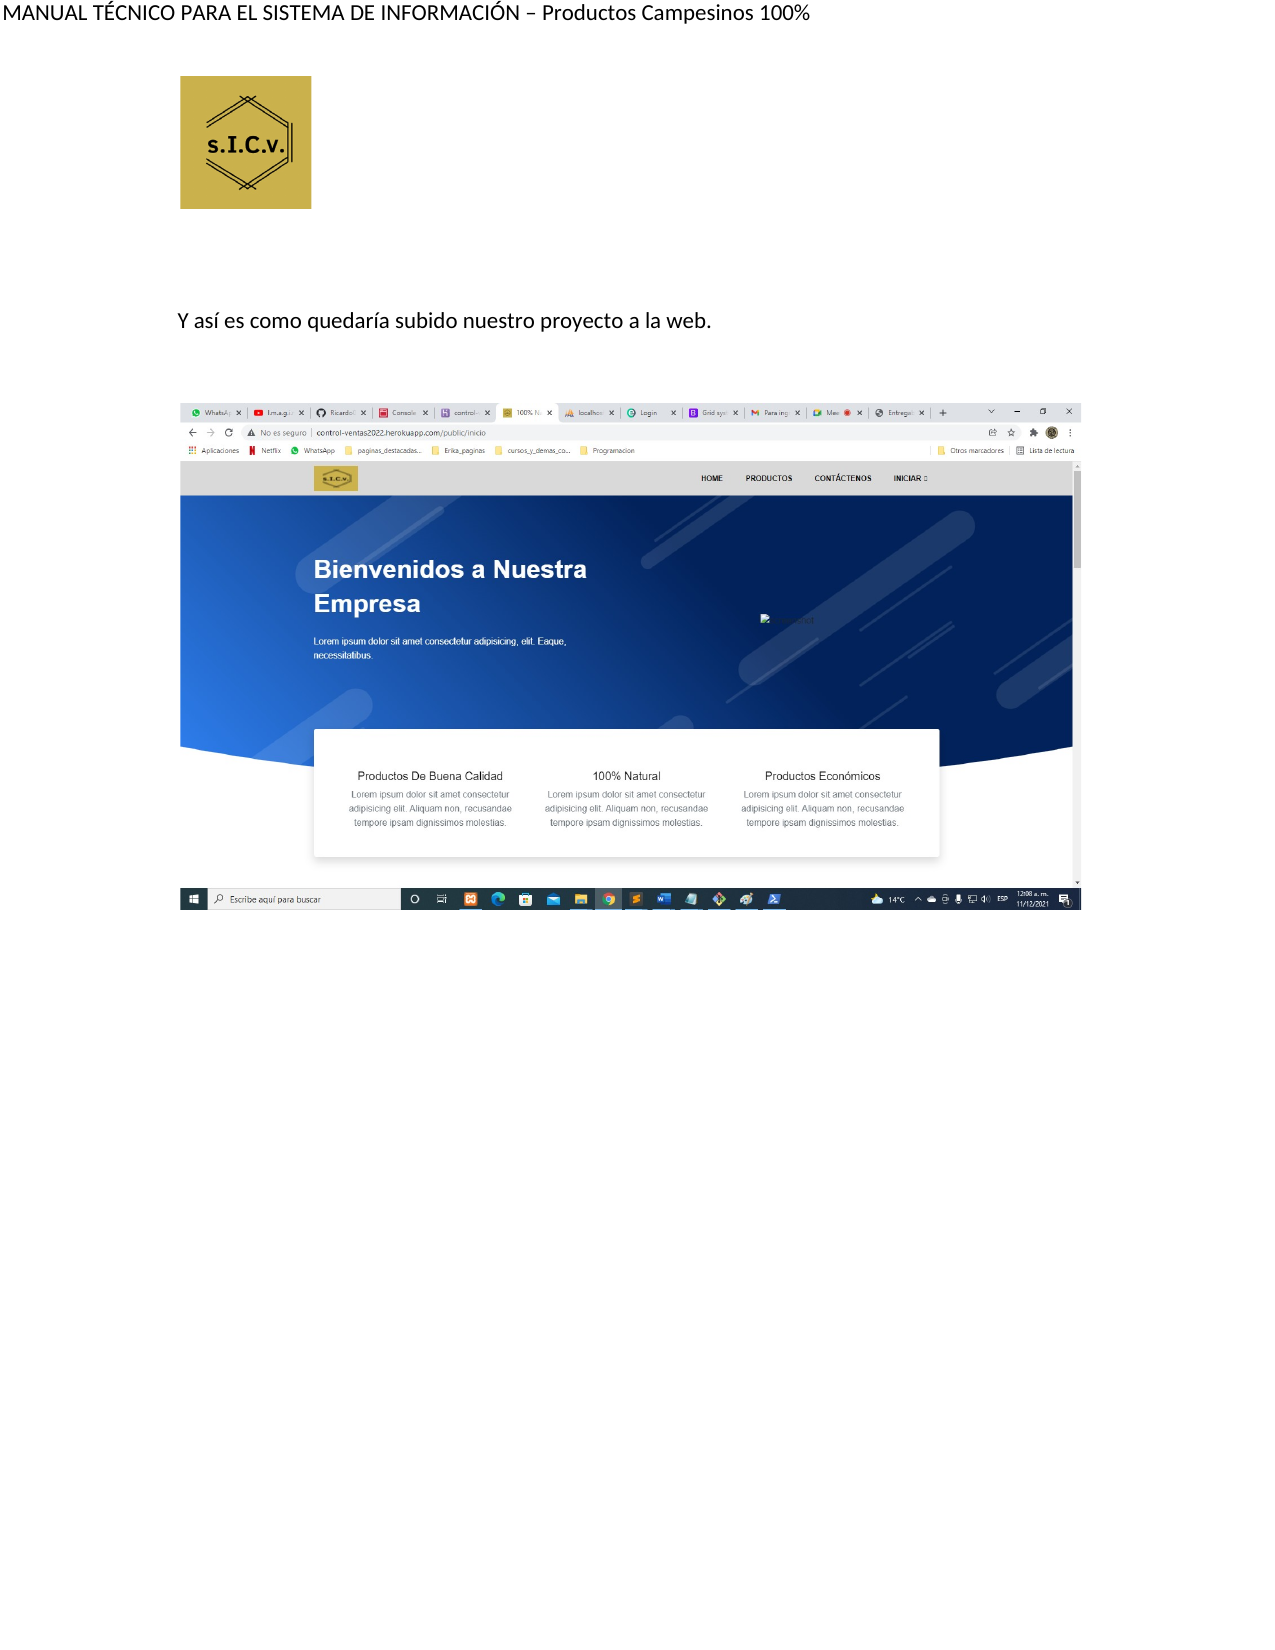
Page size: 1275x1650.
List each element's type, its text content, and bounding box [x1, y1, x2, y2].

picture [180, 403, 1082, 910]
picture [180, 76, 312, 209]
text Y así es como quedaría subido nuestro proyecto a la web. [177, 306, 1225, 334]
